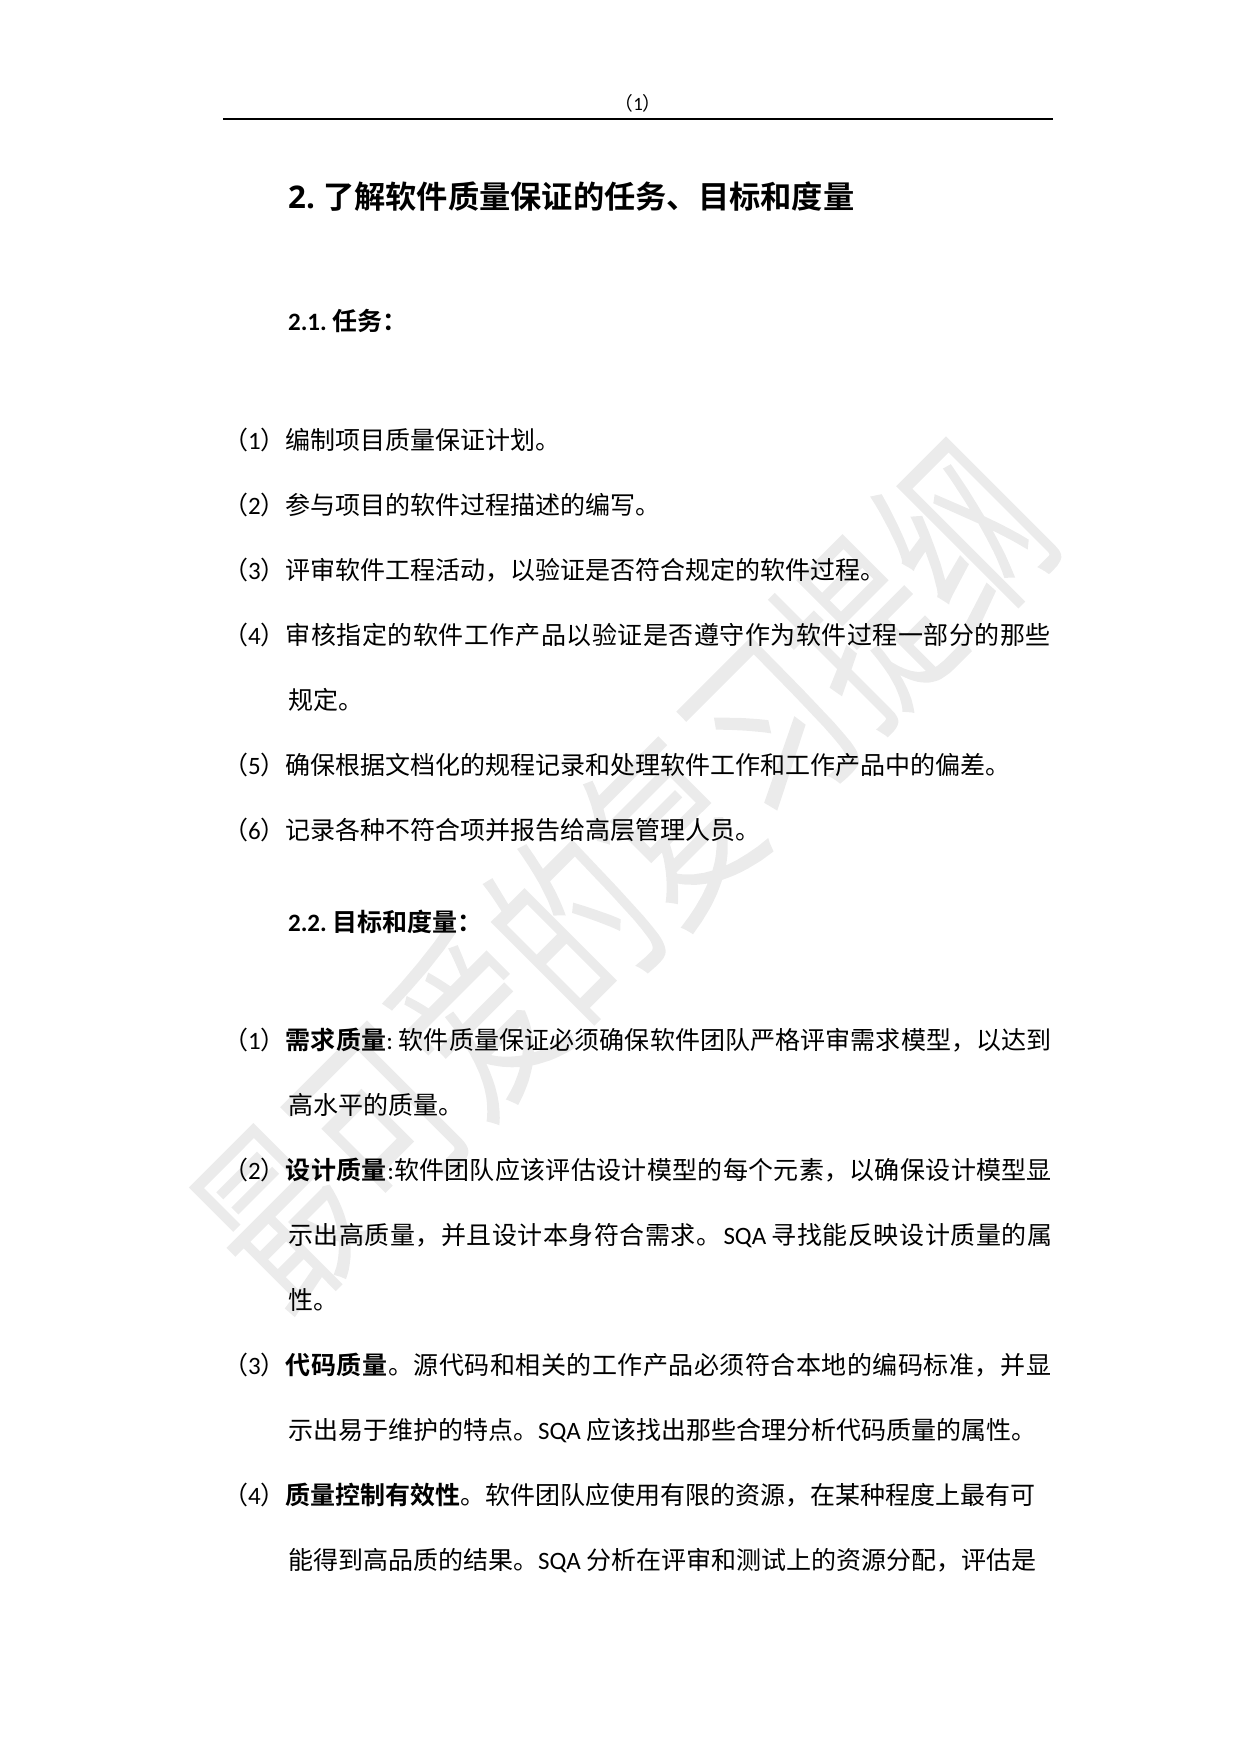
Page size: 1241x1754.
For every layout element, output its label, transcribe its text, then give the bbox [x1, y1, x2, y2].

text 设计质量:软件团队应该评估设计模型的每个元素，以确保设计模型显示出高质量，并且设计本身符合需求。SQA寻找能反映设计质量的属性。 [223, 1136, 1053, 1331]
text 代码质量。源代码和相关的工作产品必须符合本地的编码标准，并显示出易于维护的特点。SQA应该找出那些合理分析代码质量的属性。 [223, 1331, 1053, 1461]
subtitle 任务： [288, 287, 1053, 352]
text 确保根据文档化的规程记录和处理软件工作和工作产品中的偏差。 [223, 731, 1053, 796]
text 记录各种不符合项并报告给高层管理人员。 [223, 796, 1053, 861]
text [223, 1461, 1053, 1591]
subtitle 目标和度量： [288, 888, 1053, 953]
subtitle 了解软件质量保证的任务、目标和度量 [288, 162, 1053, 227]
text 审核指定的软件工作产品以验证是否遵守作为软件过程一部分的那些规定。 [223, 601, 1053, 731]
text 评审软件工程活动，以验证是否符合规定的软件过程。 [223, 536, 1053, 601]
text 编制项目质量保证计划。 [223, 406, 1053, 471]
text 参与项目的软件过程描述的编写。 [223, 471, 1053, 536]
text 需求质量: 软件质量保证必须确保软件团队严格评审需求模型，以达到高水平的质量。 [223, 1006, 1053, 1136]
